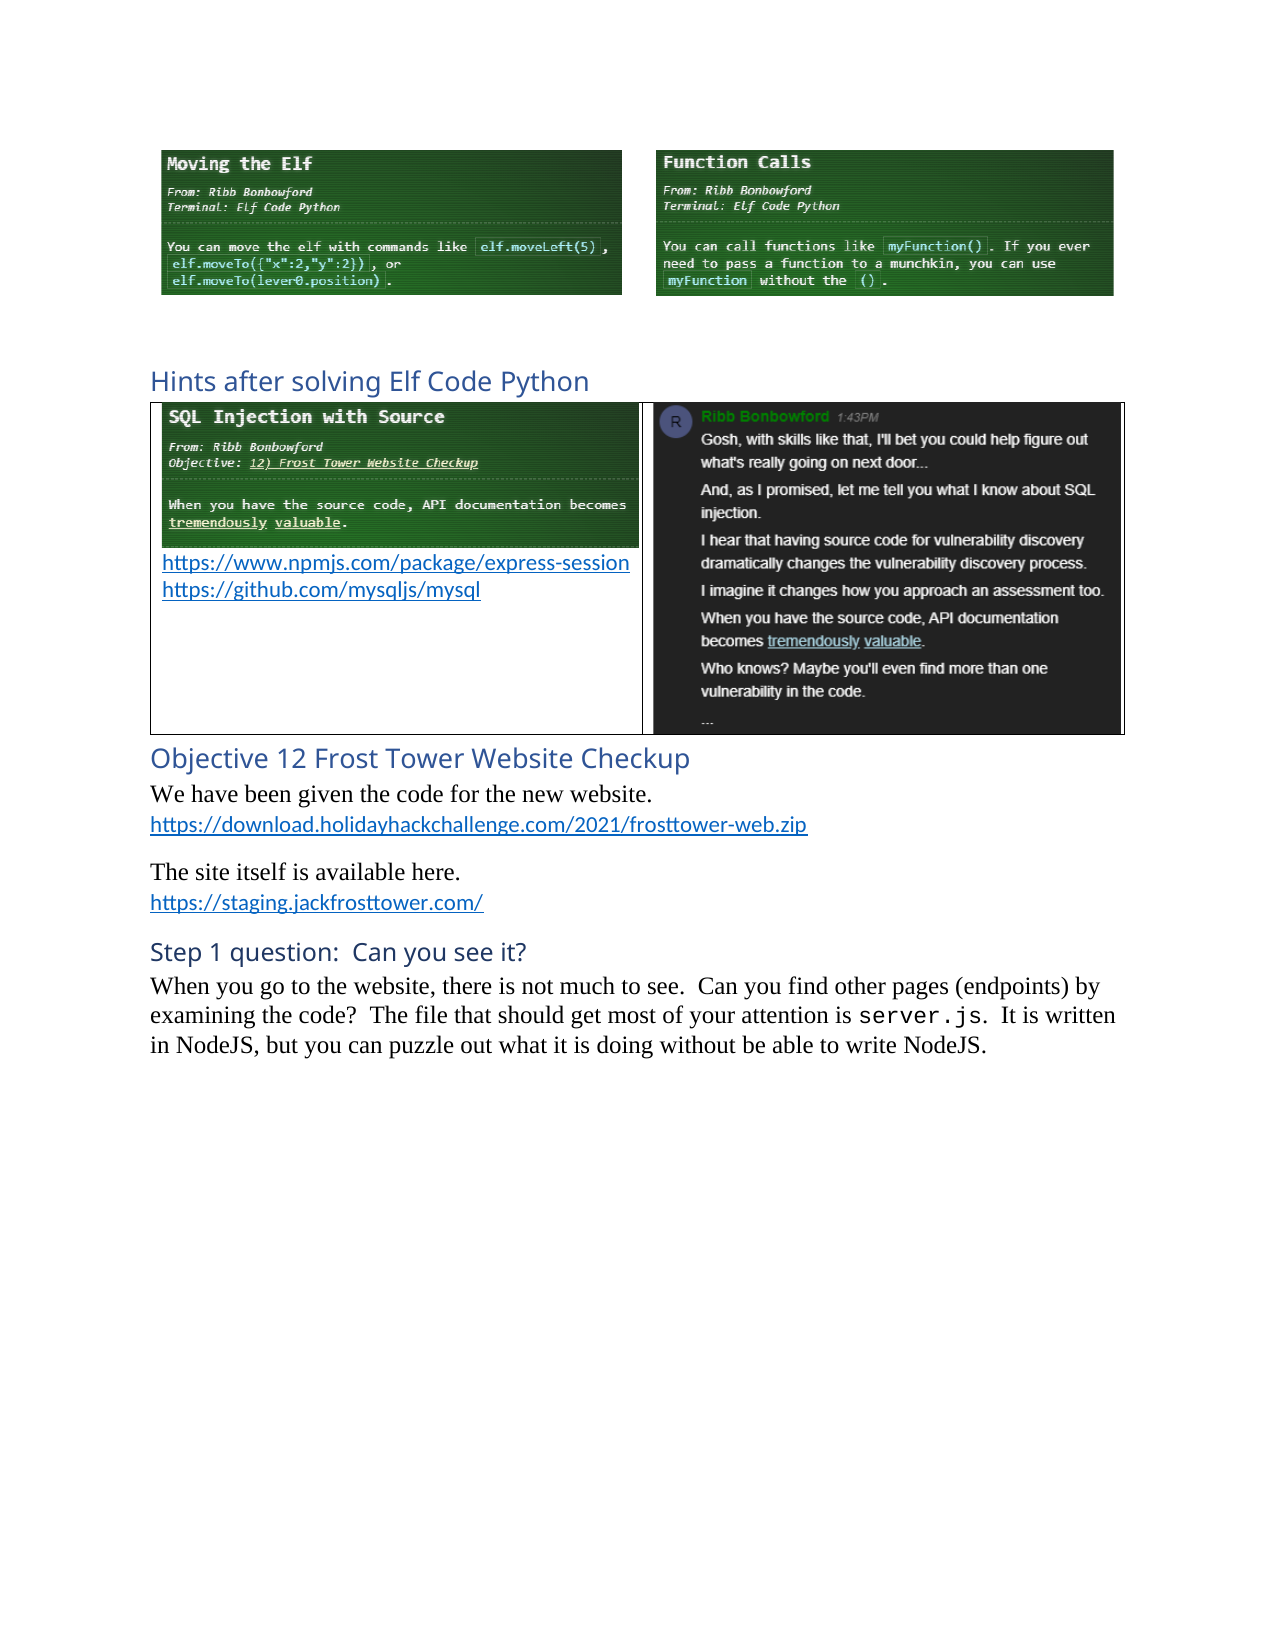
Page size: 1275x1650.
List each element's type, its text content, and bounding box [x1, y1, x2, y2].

picture [656, 150, 1114, 296]
text We have been given the code for the new website. https://download.holidayhackchallenge.com/2021/frosttower-web.zip [150, 779, 1125, 838]
text When you go to the website, there is not much to see. Can you find other pages (endpoints) by examining the code? The file that should get most of your attention is server.js. It is written in NodeJS, but you can puzzle out what it is doing without be able to write NodeJS. [150, 971, 1125, 1059]
picture [161, 150, 622, 295]
subtitle Step 1 question: Can you see it? [150, 935, 1125, 969]
subtitle Objective 12 Frost Tower Website Checkup [150, 739, 1125, 776]
text The site itself is available here. https://staging.jackfrosttower.com/ [150, 857, 1125, 916]
table_header https://www.npmjs.com/package/express-session https://github.com/mysqljs/mysql [151, 403, 642, 734]
picture [653, 402, 1121, 734]
table_cell [150, 150, 645, 358]
table_header [643, 403, 653, 734]
picture [161, 402, 639, 548]
table_cell [645, 150, 1125, 358]
subtitle Hints after solving Elf Code Python [150, 362, 1125, 399]
